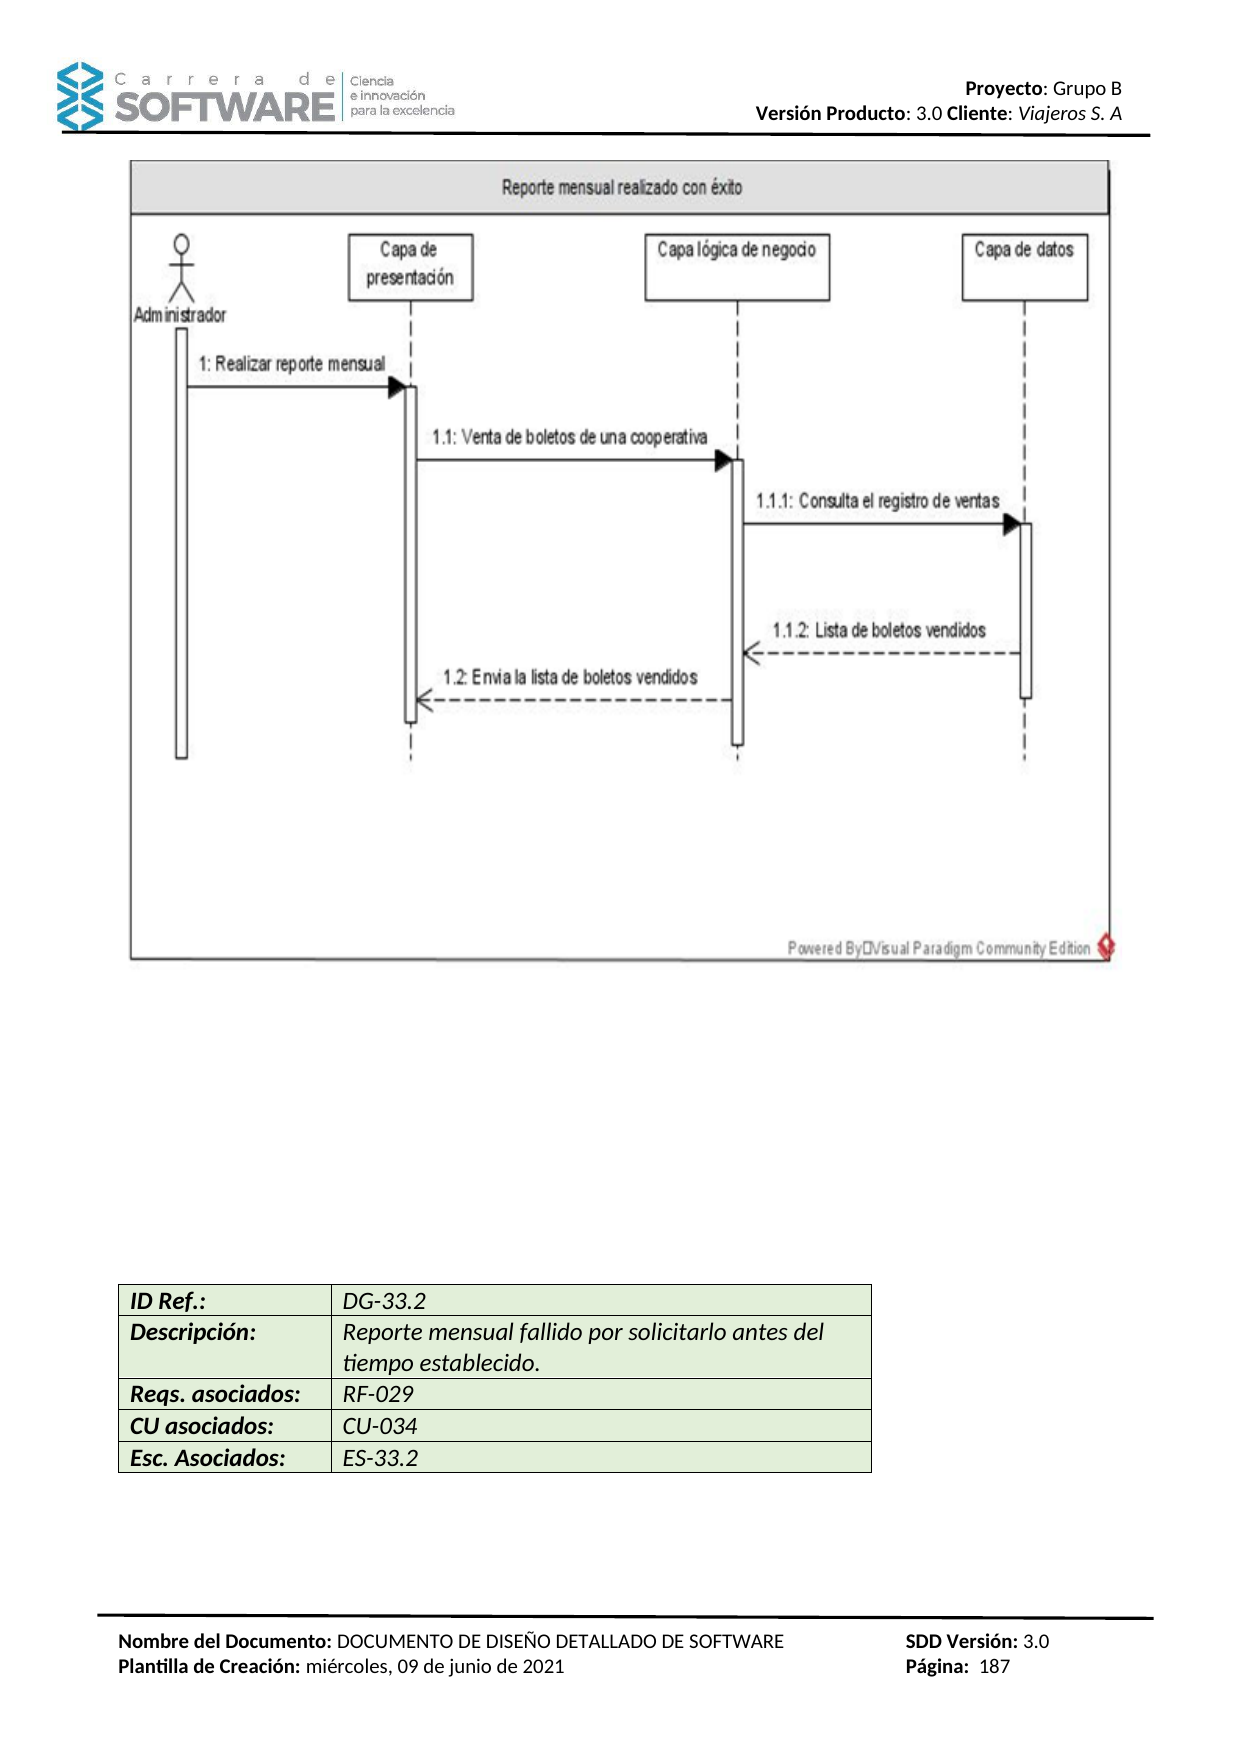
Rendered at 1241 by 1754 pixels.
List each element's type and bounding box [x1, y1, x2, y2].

picture [46, 46, 461, 154]
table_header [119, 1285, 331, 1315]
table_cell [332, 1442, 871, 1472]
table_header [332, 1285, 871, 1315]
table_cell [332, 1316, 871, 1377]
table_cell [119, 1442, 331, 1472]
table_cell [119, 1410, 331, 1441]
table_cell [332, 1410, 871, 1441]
picture [118, 160, 1123, 979]
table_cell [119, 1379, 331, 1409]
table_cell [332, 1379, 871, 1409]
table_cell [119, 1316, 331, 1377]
